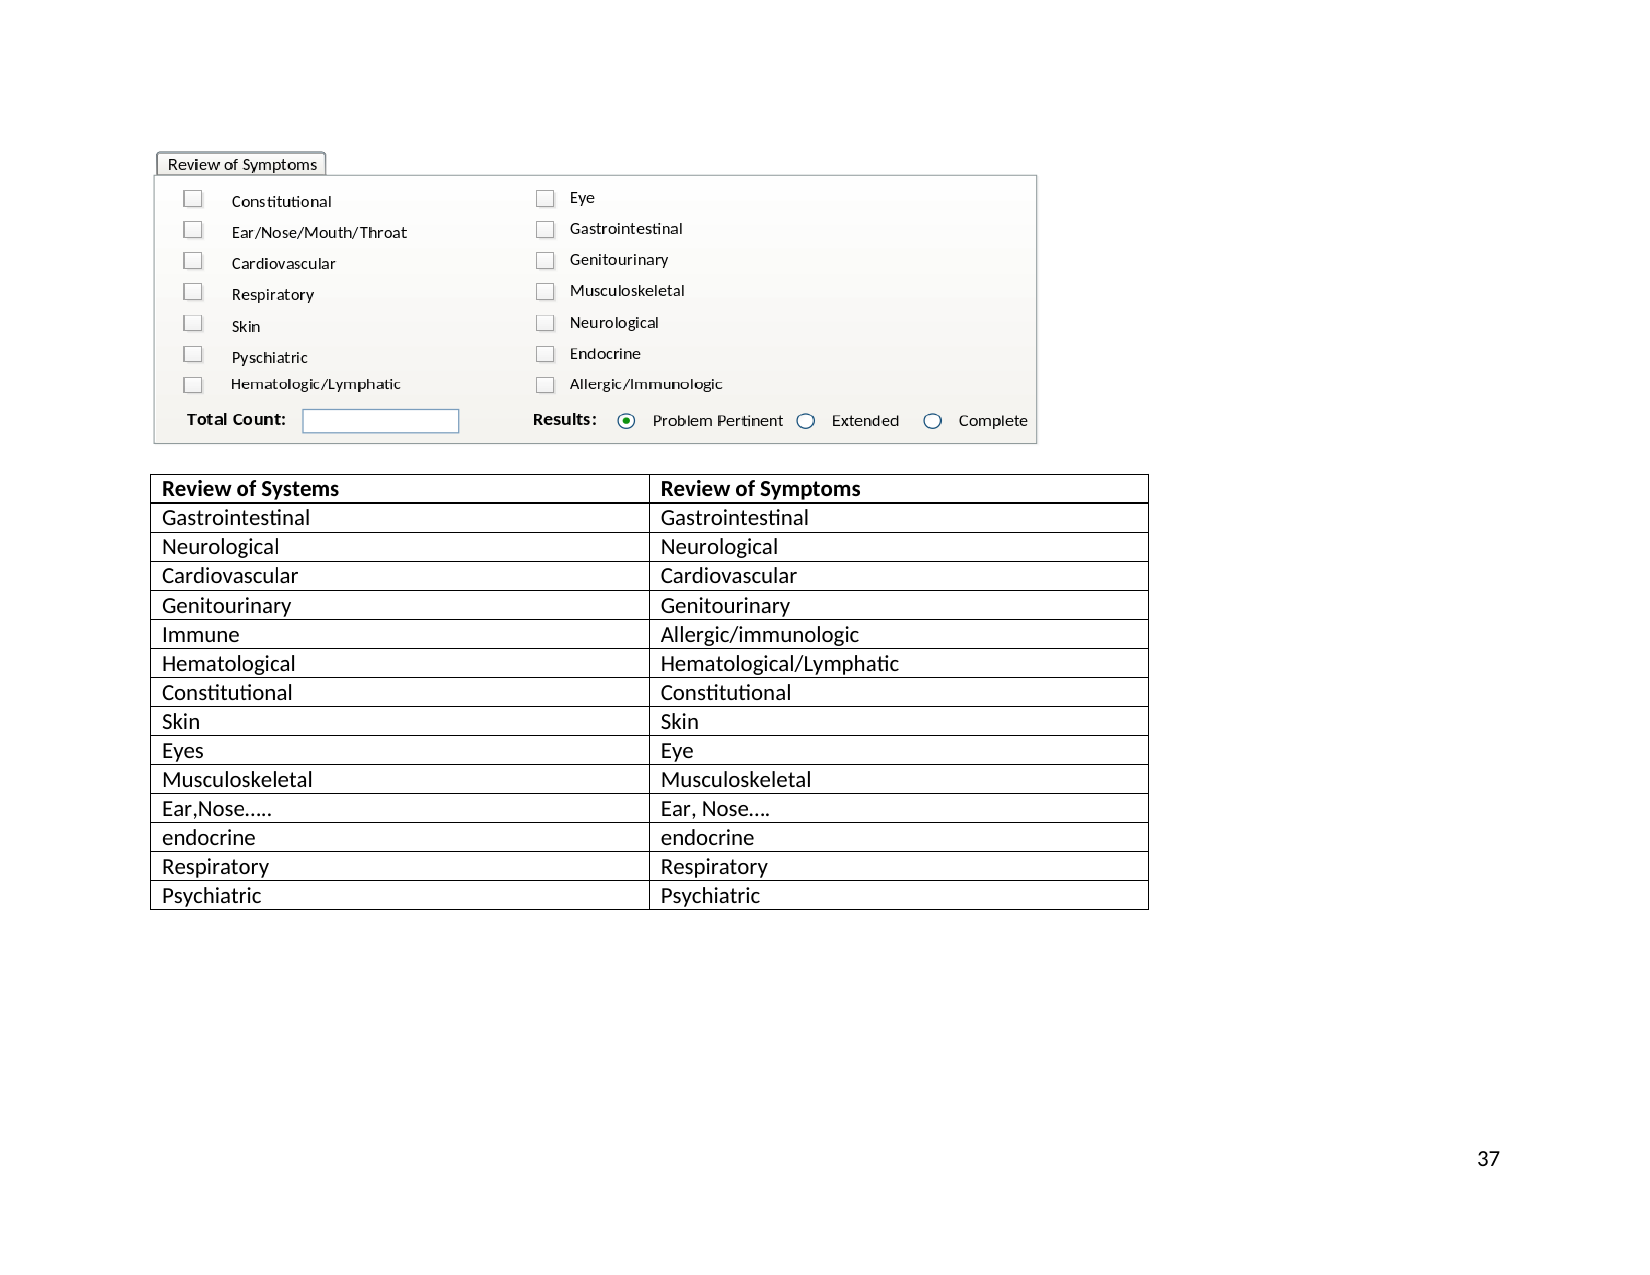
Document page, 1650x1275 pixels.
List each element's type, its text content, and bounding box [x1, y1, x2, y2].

table_cell Psychiatric [650, 881, 1148, 909]
table_cell Gastrointestinal [151, 504, 649, 532]
table_cell Musculoskeletal [650, 765, 1148, 793]
table_cell Eyes [151, 736, 649, 764]
table_cell Gastrointestinal [650, 504, 1148, 532]
table_cell Neurological [650, 533, 1148, 561]
table_cell Constitutional [151, 678, 649, 706]
table_cell Cardiovascular [151, 562, 649, 590]
table_cell Ear,Nose….. [151, 794, 649, 822]
table_cell Hematological [151, 649, 649, 677]
table_cell Constitutional [650, 678, 1148, 706]
table_cell Respiratory [151, 852, 649, 880]
table_cell Skin [650, 707, 1148, 735]
table_cell Hematological/Lymphatic [650, 649, 1148, 677]
table_cell Cardiovascular [650, 562, 1148, 590]
table_header Review of Systems [151, 475, 649, 502]
table_cell Ear, Nose…. [650, 794, 1148, 822]
table_cell Allergic/immunologic [650, 620, 1148, 648]
table_cell Genitourinary [650, 591, 1148, 619]
table_cell Musculoskeletal [151, 765, 649, 793]
table_cell Skin [151, 707, 649, 735]
table_cell Immune [151, 620, 649, 648]
table_cell Neurological [151, 533, 649, 561]
table_cell Genitourinary [151, 591, 649, 619]
table_cell endocrine [650, 823, 1148, 851]
table_cell Respiratory [650, 852, 1148, 880]
table_cell Psychiatric [151, 881, 649, 909]
table_cell Eye [650, 736, 1148, 764]
table_cell endocrine [151, 823, 649, 851]
table_header Review of Symptoms [650, 475, 1148, 502]
